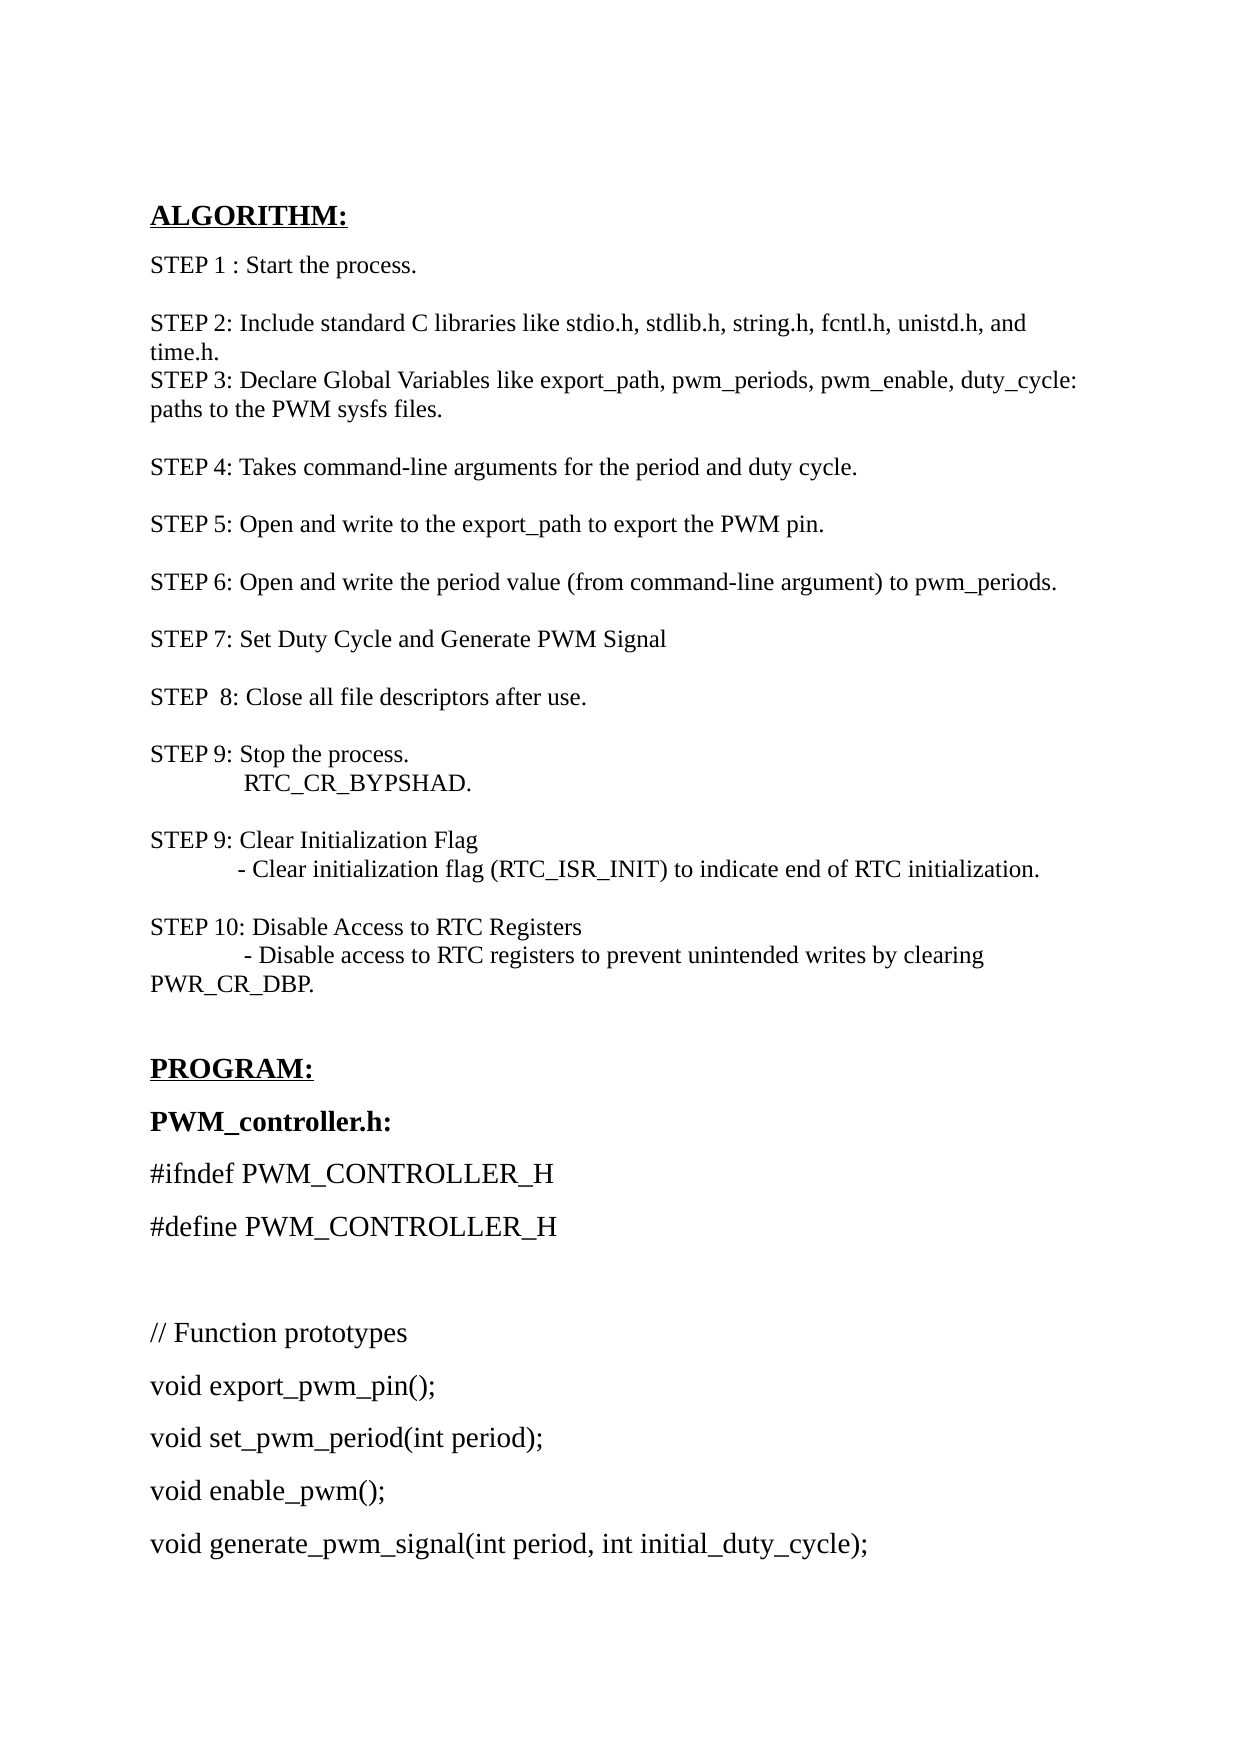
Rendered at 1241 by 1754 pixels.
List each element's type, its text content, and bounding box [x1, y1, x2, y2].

text PWM_controller.h: [150, 1104, 1090, 1137]
text STEP 2: Include standard C libraries like stdio.h, stdlib.h, string.h, fcntl.h, unistd.h, and time.h. [150, 308, 1090, 366]
text #define PWM_CONTROLLER_H [150, 1209, 1090, 1243]
text RTC_CR_BYPSHAD. [150, 768, 1090, 797]
text ALGORITHM: [150, 198, 1090, 231]
text - Disable access to RTC registers to prevent unintended writes by clearing PWR_CR_DBP. [150, 941, 1090, 998]
text // Function prototypes [150, 1315, 1090, 1348]
text PROGRAM: [150, 1051, 1090, 1084]
text STEP 4: Takes command-line arguments for the period and duty cycle. [150, 452, 1090, 481]
text #ifndef PWM_CONTROLLER_H [150, 1156, 1090, 1190]
text void export_pwm_pin(); [150, 1368, 1090, 1401]
text STEP 9: Clear Initialization Flag [150, 826, 1090, 854]
text STEP 3: Declare Global Variables like export_path, pwm_periods, pwm_enable, duty_cycle: paths to the PWM sysfs files. [150, 366, 1090, 423]
text void enable_pwm(); [150, 1473, 1090, 1507]
text STEP 1 : Start the process. [150, 251, 1090, 279]
text void set_pwm_period(int period); [150, 1421, 1090, 1454]
text STEP 9: Stop the process. [150, 739, 1090, 768]
text STEP 10: Disable Access to RTC Registers [150, 912, 1090, 941]
text STEP 6: Open and write the period value (from command-line argument) to pwm_periods. [150, 567, 1090, 596]
text STEP 7: Set Duty Cycle and Generate PWM Signal [150, 624, 1090, 653]
text STEP 8: Close all file descriptors after use. [150, 682, 1090, 711]
text - Clear initialization flag (RTC_ISR_INIT) to indicate end of RTC initialization. [150, 854, 1090, 883]
text STEP 5: Open and write to the export_path to export the PWM pin. [150, 509, 1090, 538]
text void generate_pwm_signal(int period, int initial_duty_cycle); [150, 1526, 1090, 1560]
